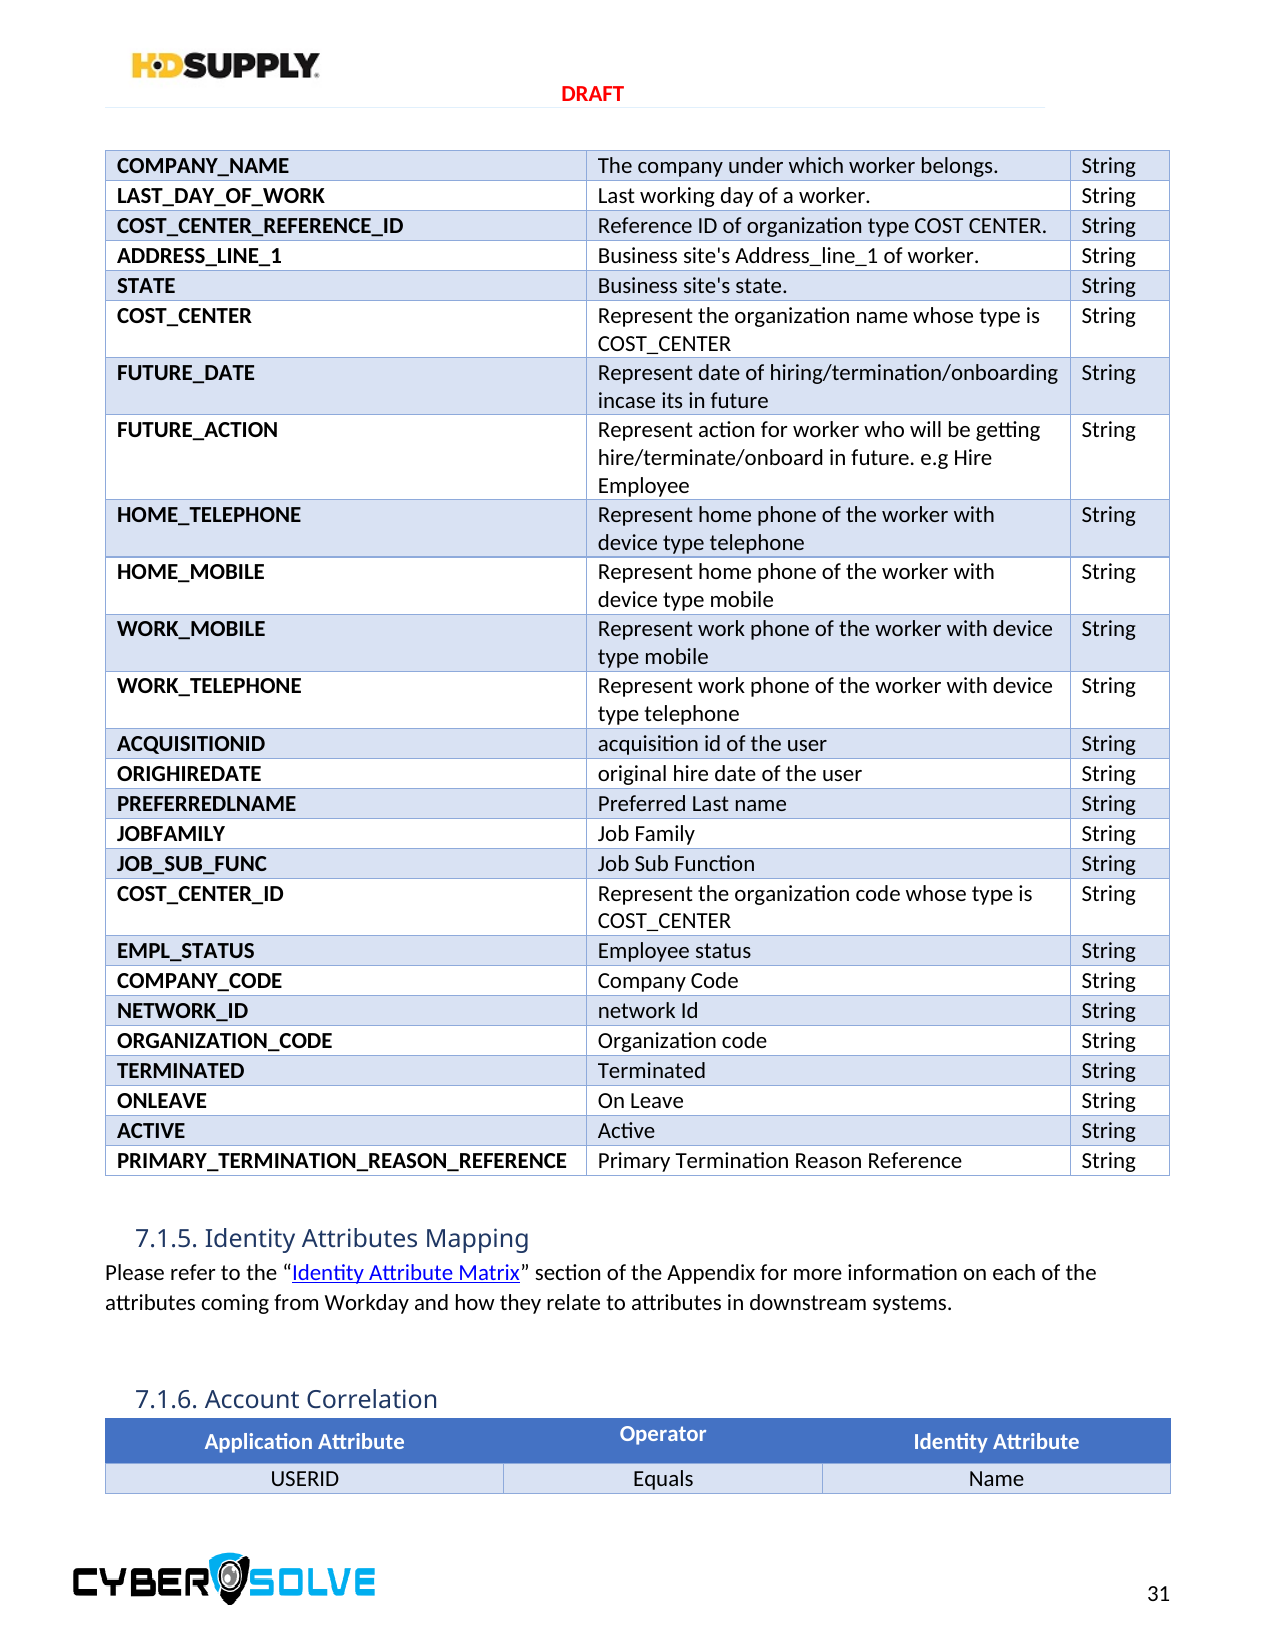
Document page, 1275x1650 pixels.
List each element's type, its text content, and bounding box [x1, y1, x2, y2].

table_cell Represent work phone of the worker with device type telephone [587, 672, 1070, 728]
table_cell ORGANIZATION_CODE [106, 1026, 586, 1055]
subtitle Identity Attributes Mapping [135, 1221, 1170, 1255]
table_header Identity Attribute [823, 1419, 1170, 1463]
text Please refer to the “Identity Attribute Matrix” section of the Appendix for more information on each of the attributes coming from Workday and how they relate to attributes in downstream systems. [105, 1258, 1170, 1316]
table_cell LAST_DAY_OF_WORK [106, 181, 586, 210]
table_cell NETWORK_ID [106, 996, 586, 1025]
table_cell Job Sub Function [587, 849, 1070, 878]
table_cell Name [823, 1464, 1170, 1493]
table_cell The company under which worker belongs. [587, 151, 1070, 180]
table_cell Represent work phone of the worker with device type mobile [587, 615, 1070, 671]
table_cell String [1071, 1116, 1169, 1145]
table_cell String [1071, 500, 1169, 556]
table_cell WORK_TELEPHONE [106, 672, 586, 728]
table_cell ACQUISITIONID [106, 729, 586, 758]
table_cell String [1071, 1086, 1169, 1115]
table_cell PREFERREDLNAME [106, 789, 586, 818]
table_cell String [1071, 759, 1169, 788]
table_cell JOBFAMILY [106, 819, 586, 848]
table_cell String [1071, 241, 1169, 270]
table_cell COST_CENTER_REFERENCE_ID [106, 211, 586, 240]
table_cell ONLEAVE [106, 1086, 586, 1115]
table_cell JOB_SUB_FUNC [106, 849, 586, 878]
table_cell Primary Termination Reason Reference [587, 1146, 1070, 1175]
table_cell String [1071, 789, 1169, 818]
table_cell String [1071, 181, 1169, 210]
table_cell network Id [587, 996, 1070, 1025]
table_cell PRIMARY_TERMINATION_REASON_REFERENCE [106, 1146, 586, 1175]
table_cell String [1071, 301, 1169, 357]
table_cell ORIGHIREDATE [106, 759, 586, 788]
table_cell Represent home phone of the worker with device type mobile [587, 558, 1070, 613]
table_cell String [1071, 358, 1169, 414]
table_cell COMPANY_NAME [106, 151, 586, 180]
table_cell Reference ID of organization type COST CENTER. [587, 211, 1070, 240]
table_cell acquisition id of the user [587, 729, 1070, 758]
table_cell EMPL_STATUS [106, 936, 586, 965]
table_header Operator [504, 1419, 822, 1463]
table_cell String [1071, 996, 1169, 1025]
table_cell String [1071, 271, 1169, 300]
picture [110, 30, 344, 102]
table_cell String [1071, 1026, 1169, 1055]
table_cell String [1071, 729, 1169, 758]
table_cell String [1071, 415, 1169, 499]
table_cell String [1071, 879, 1169, 935]
table_cell COST_CENTER [106, 301, 586, 357]
table_cell Terminated [587, 1056, 1070, 1085]
table_cell Last working day of a worker. [587, 181, 1070, 210]
table_cell original hire date of the user [587, 759, 1070, 788]
table_cell FUTURE_DATE [106, 358, 586, 414]
table_cell Represent the organization name whose type is COST_CENTER [587, 301, 1070, 357]
table_cell HOME_TELEPHONE [106, 500, 586, 556]
table_cell USERID [106, 1464, 503, 1493]
table_header Application Attribute [106, 1419, 503, 1463]
table_cell String [1071, 151, 1169, 180]
table_cell On Leave [587, 1086, 1070, 1115]
table_cell ACTIVE [106, 1116, 586, 1145]
table_cell HOME_MOBILE [106, 558, 586, 613]
table_cell String [1071, 819, 1169, 848]
table_cell String [1071, 615, 1169, 671]
table_cell WORK_MOBILE [106, 615, 586, 671]
table_cell Equals [504, 1464, 822, 1493]
table_cell String [1071, 211, 1169, 240]
table_cell Business site's Address_line_1 of worker. [587, 241, 1070, 270]
table_cell Represent the organization code whose type is COST_CENTER [587, 879, 1070, 935]
table_cell String [1071, 558, 1169, 613]
table_cell Preferred Last name [587, 789, 1070, 818]
table_cell Organization code [587, 1026, 1070, 1055]
table_cell String [1071, 849, 1169, 878]
table_cell COMPANY_CODE [106, 966, 586, 995]
table_cell Represent date of hiring/termination/onboarding incase its in future [587, 358, 1070, 414]
table_cell Company Code [587, 966, 1070, 995]
table_cell Business site's state. [587, 271, 1070, 300]
table_cell Active [587, 1116, 1070, 1145]
table_cell Job Family [587, 819, 1070, 848]
table_cell FUTURE_ACTION [106, 415, 586, 499]
table_cell String [1071, 1146, 1169, 1175]
table_cell Represent home phone of the worker with device type telephone [587, 500, 1070, 556]
subtitle Account Correlation [135, 1382, 1170, 1416]
table_cell TERMINATED [106, 1056, 586, 1085]
table_cell String [1071, 1056, 1169, 1085]
table_cell COST_CENTER_ID [106, 879, 586, 935]
table_cell String [1071, 936, 1169, 965]
table_cell Employee status [587, 936, 1070, 965]
table_cell String [1071, 966, 1169, 995]
table_cell ADDRESS_LINE_1 [106, 241, 586, 270]
table_cell String [1071, 672, 1169, 728]
table_cell Represent action for worker who will be getting hire/terminate/onboard in future. e.g Hire Employee [587, 415, 1070, 499]
table_cell STATE [106, 271, 586, 300]
